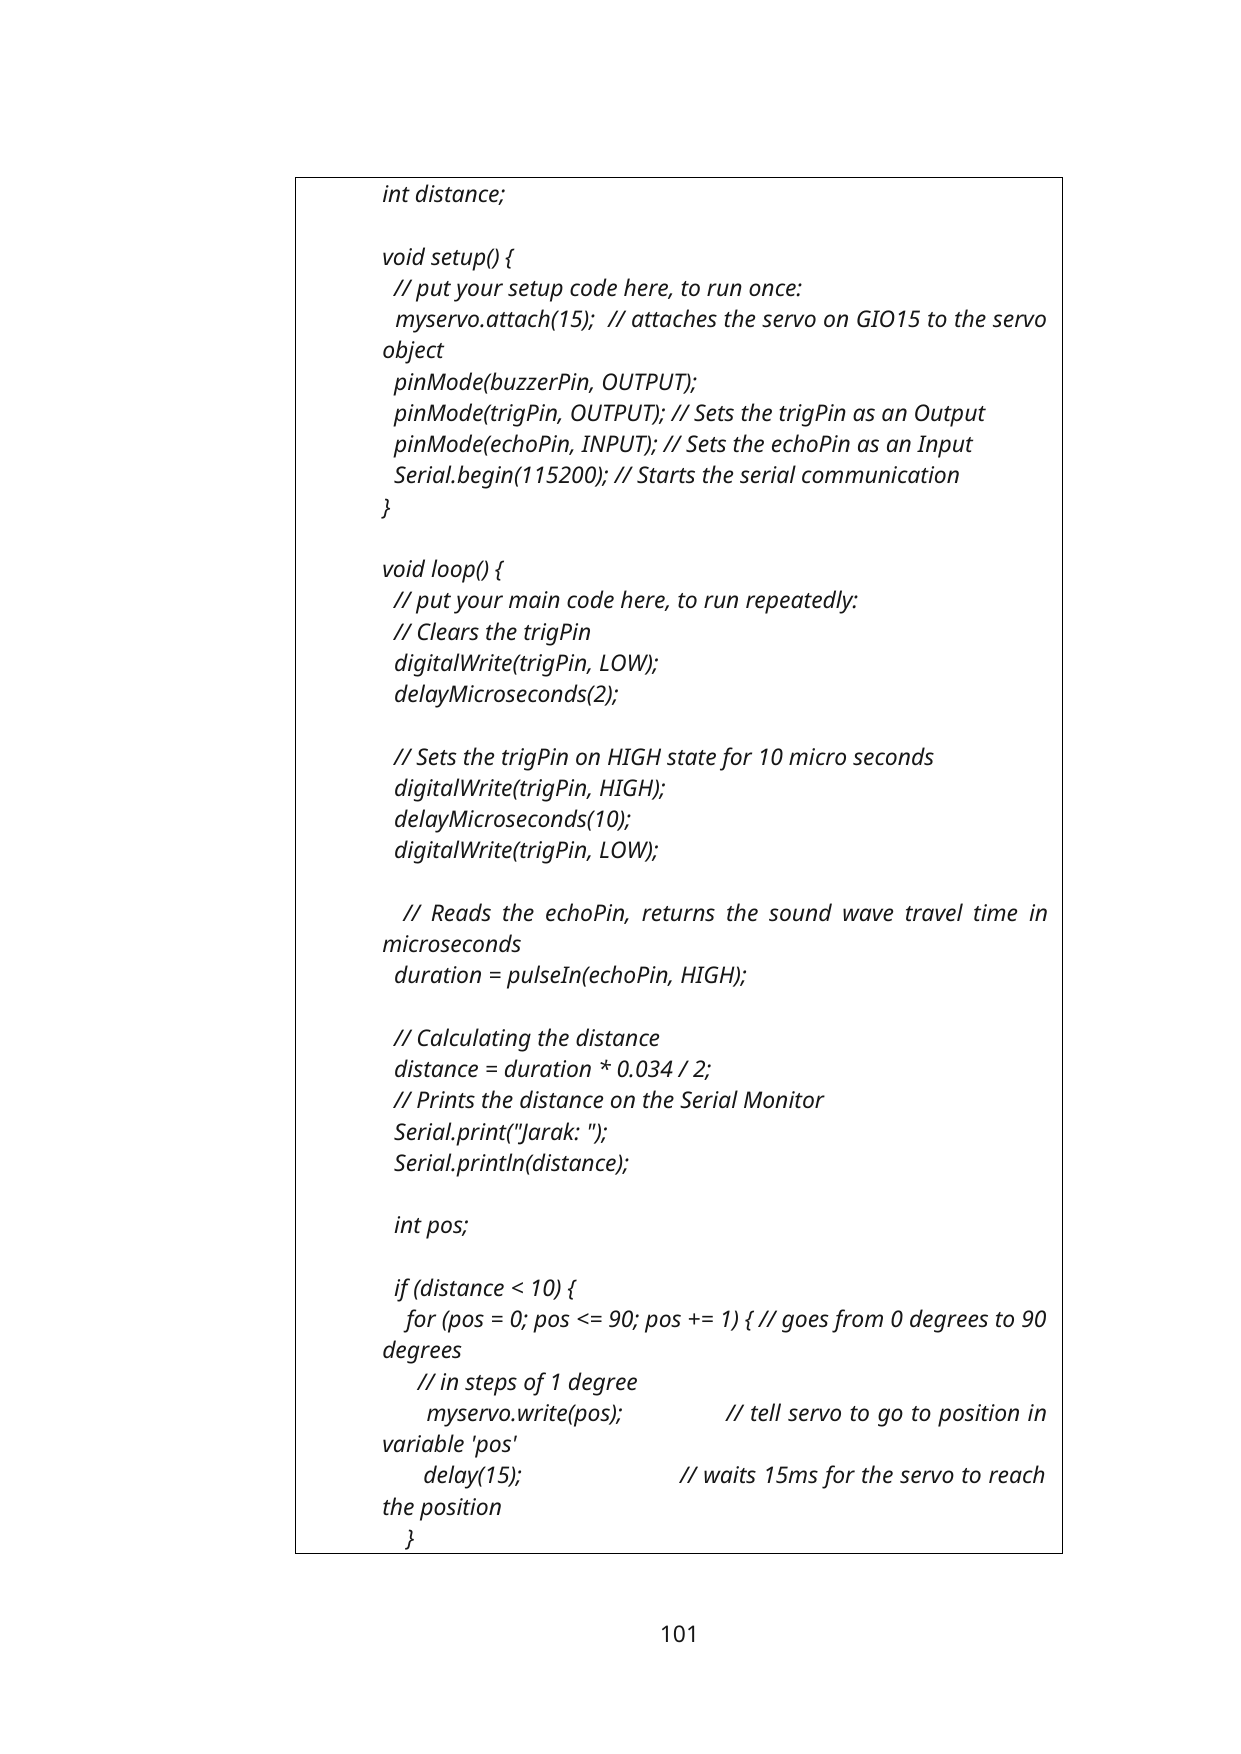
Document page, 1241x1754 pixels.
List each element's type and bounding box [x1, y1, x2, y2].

table_header [296, 178, 1062, 1553]
